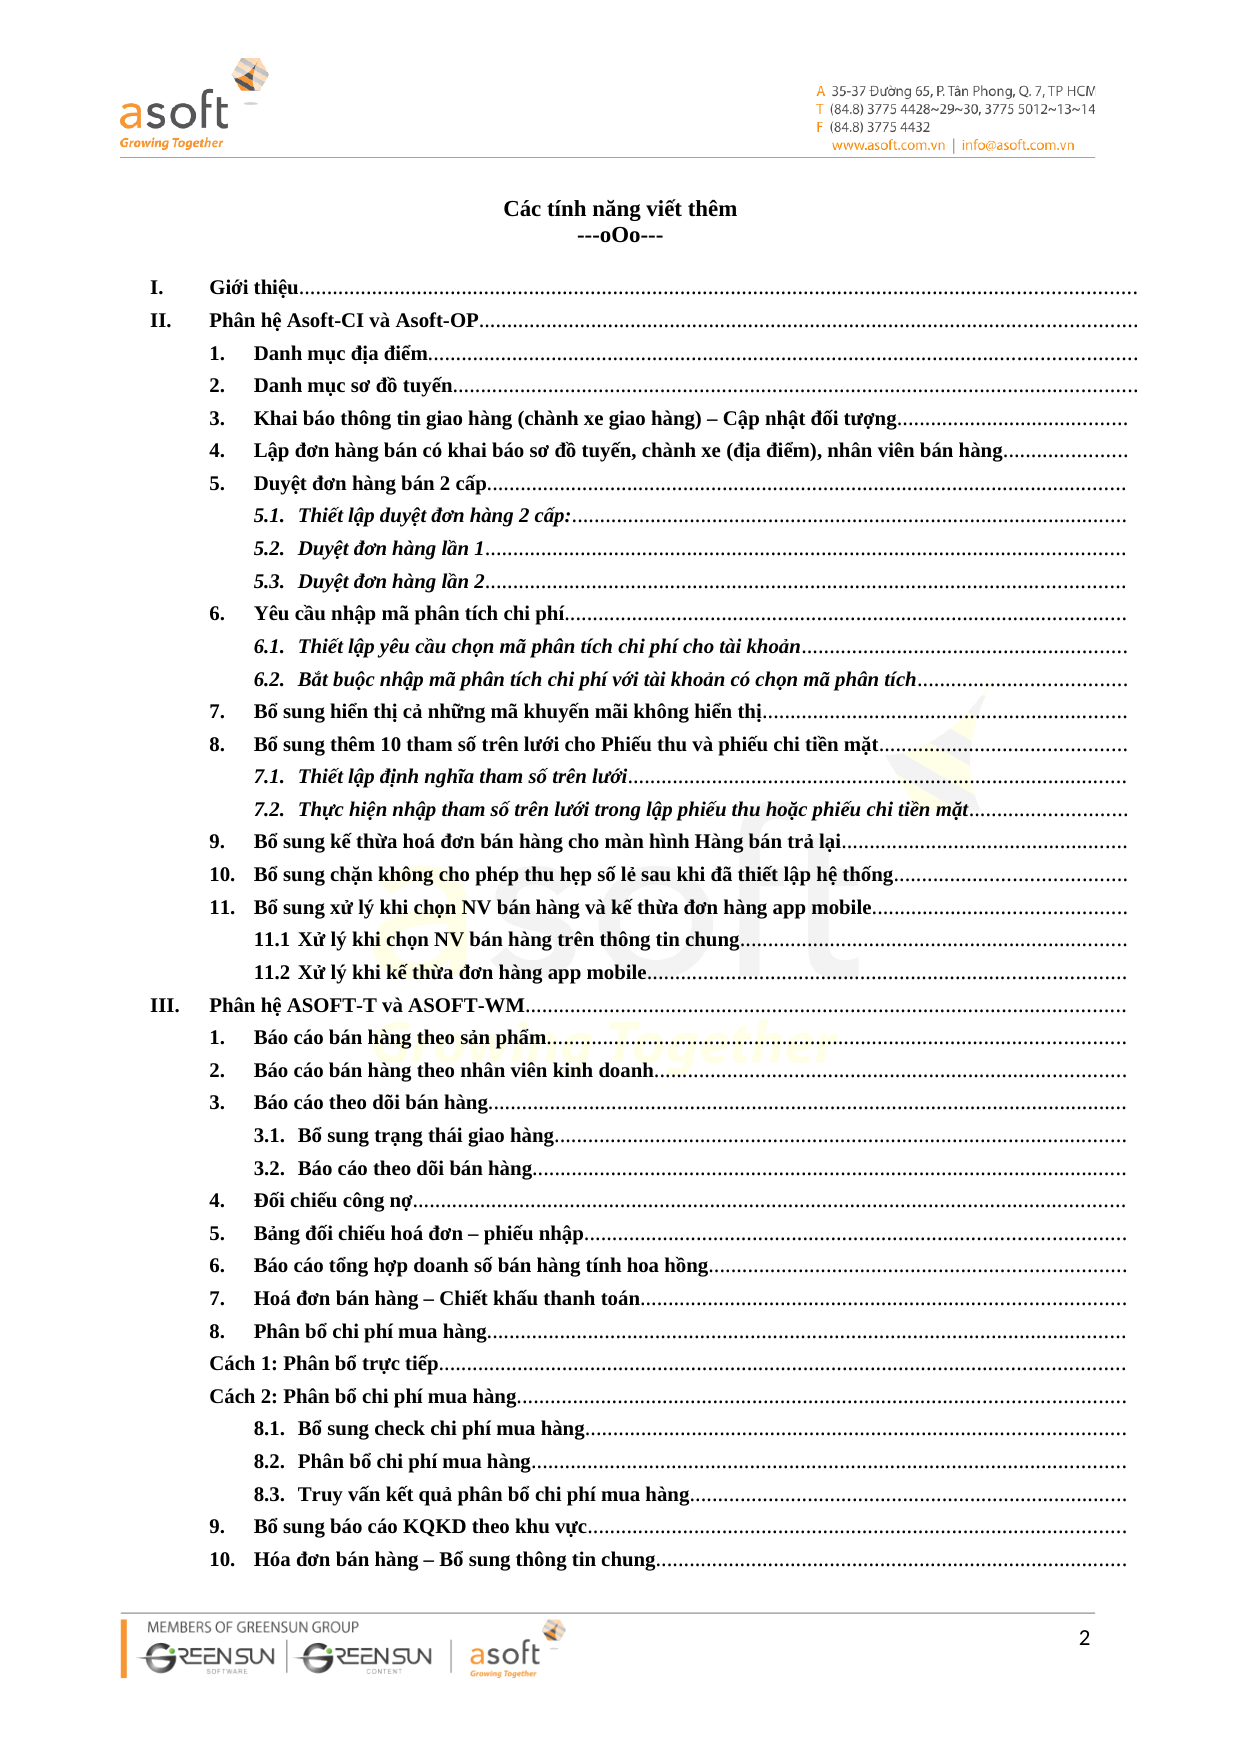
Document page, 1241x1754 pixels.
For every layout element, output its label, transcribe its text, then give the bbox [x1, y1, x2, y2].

text 7.2. Thực hiện nhập tham số trên lưới trong lập phiếu thu hoặc phiếu chi tiền mặt 30 [196, 794, 1090, 822]
text 1. Báo cáo bán hàng theo sản phẩm 41 [209, 1022, 1090, 1051]
text 8. Bổ sung thêm 10 tham số trên lưới cho Phiếu thu và phiếu chi tiền mặt 29 [209, 729, 1090, 757]
text 7. Hoá đơn bán hàng – Chiết khấu thanh toán 54 [209, 1283, 1090, 1312]
text 4. Lập đơn hàng bán có khai báo sơ đồ tuyến, chành xe (địa điểm), nhân viên bán hàng 12 [209, 435, 1090, 464]
text 6.1. Thiết lập yêu cầu chọn mã phân tích chi phí cho tài khoản 24 [196, 631, 1090, 659]
text 3.2. Báo cáo theo dõi bán hàng 48 [196, 1153, 1090, 1181]
text 8.3. Truy vấn kết quả phân bổ chi phí mua hàng 65 [196, 1479, 1090, 1507]
text II. Phân hệ Asoft-CI và Asoft-OP 5 [150, 305, 1090, 333]
text 2. Báo cáo bán hàng theo nhân viên kinh doanh 42 [209, 1055, 1090, 1083]
text 5. Bảng đối chiếu hoá đơn – phiếu nhập 51 [209, 1218, 1090, 1246]
text 11.2 Xử lý khi kế thừa đơn hàng app mobile 36 [196, 957, 1090, 986]
text 9. Bổ sung kế thừa hoá đơn bán hàng cho màn hình Hàng bán trả lại 31 [209, 827, 1090, 855]
text 6. Yêu cầu nhập mã phân tích chi phí 24 [209, 598, 1090, 627]
text 10. Hóa đơn bán hàng – Bổ sung thông tin chung 71 [209, 1544, 1090, 1572]
text 8.2. Phân bổ chi phí mua hàng 60 [196, 1446, 1090, 1474]
text III. Phân hệ ASOFT-T và ASOFT-WM 41 [150, 990, 1090, 1018]
text 5.1. Thiết lập duyệt đơn hàng 2 cấp: 13 [196, 501, 1090, 529]
text 7.1. Thiết lập định nghĩa tham số trên lưới 29 [196, 761, 1090, 790]
text 4. Đối chiếu công nợ 50 [209, 1185, 1090, 1214]
text 6.2. Bắt buộc nhập mã phân tích chi phí với tài khoản có chọn mã phân tích 26 [196, 664, 1090, 692]
text Các tính năng viết thêm [150, 195, 1090, 221]
text I. Giới thiệu 4 [150, 272, 1090, 301]
text 9. Bổ sung báo cáo KQKD theo khu vực 70 [209, 1511, 1090, 1540]
text 10. Bổ sung chặn không cho phép thu hẹp số lẻ sau khi đã thiết lập hệ thống 33 [209, 859, 1090, 888]
text ---oOo--- [150, 221, 1090, 248]
text 11. Bổ sung xử lý khi chọn NV bán hàng và kế thừa đơn hàng app mobile 35 [209, 892, 1090, 920]
text Cách 2: Phân bổ chi phí mua hàng 57 [209, 1381, 1090, 1409]
text 6. Báo cáo tổng hợp doanh số bán hàng tính hoa hồng 53 [209, 1251, 1090, 1279]
text 5.3. Duyệt đơn hàng lần 2 19 [196, 566, 1090, 594]
text 3. Khai báo thông tin giao hàng (chành xe giao hàng) – Cập nhật đối tượng 11 [209, 403, 1090, 431]
text 5. Duyệt đơn hàng bán 2 cấp 13 [209, 468, 1090, 496]
text 8. Phân bổ chi phí mua hàng 55 [209, 1316, 1090, 1344]
text 5.2. Duyệt đơn hàng lần 1 16 [196, 533, 1090, 562]
text Cách 1: Phân bổ trực tiếp 55 [209, 1348, 1090, 1377]
picture [120, 1612, 1096, 1679]
text 7. Bổ sung hiển thị cả những mã khuyến mãi không hiển thị 28 [209, 696, 1090, 725]
picture [120, 58, 1096, 158]
text 11.1 Xử lý khi chọn NV bán hàng trên thông tin chung 35 [196, 924, 1090, 953]
text 3. Báo cáo theo dõi bán hàng 43 [209, 1087, 1090, 1116]
text 8.1. Bổ sung check chi phí mua hàng 57 [196, 1413, 1090, 1442]
text 1. Danh mục địa điểm 5 [209, 338, 1090, 366]
text 2. Danh mục sơ đồ tuyến 7 [209, 370, 1090, 399]
text 3.1. Bổ sung trạng thái giao hàng 43 [196, 1120, 1090, 1148]
